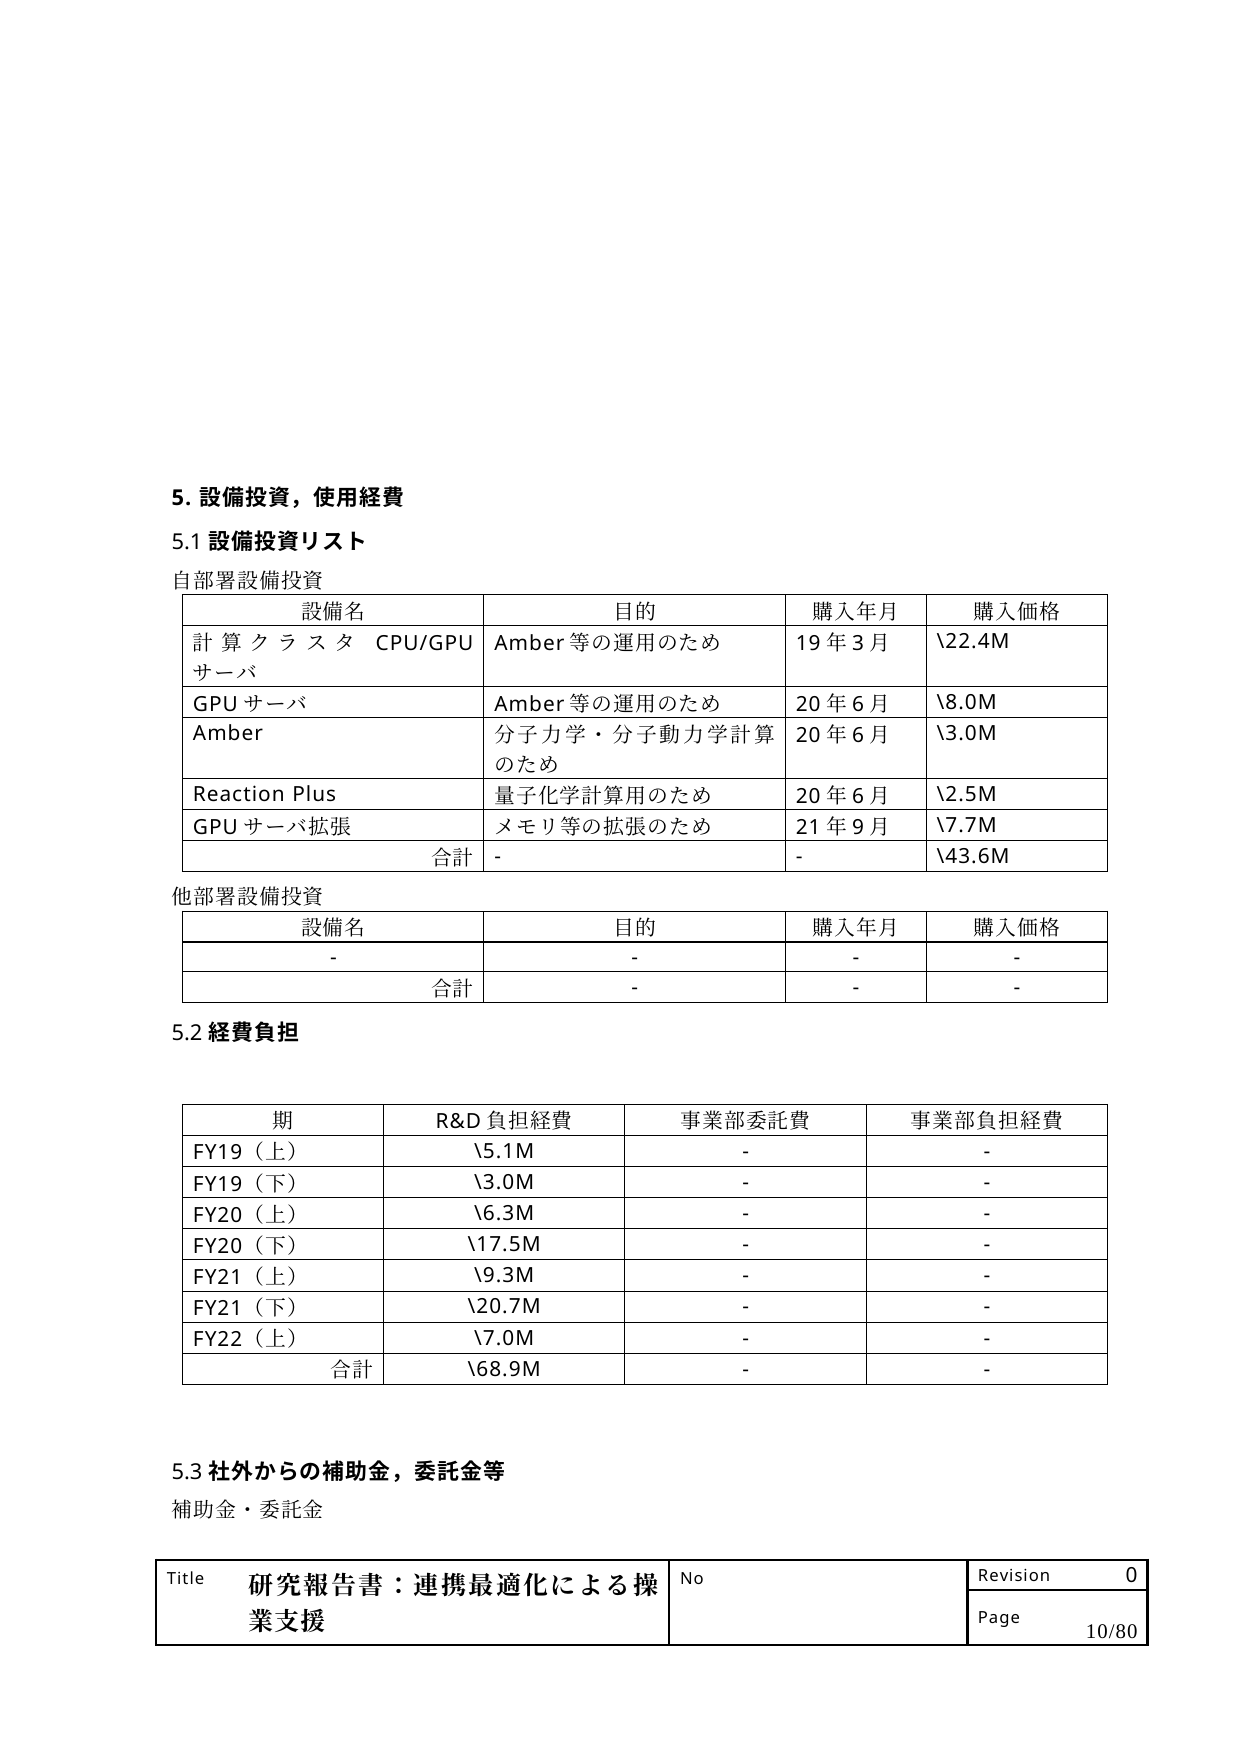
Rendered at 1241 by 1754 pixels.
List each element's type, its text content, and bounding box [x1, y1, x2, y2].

table_cell - [786, 943, 926, 971]
table_cell FY19（上） [183, 1136, 383, 1166]
table_cell FY22（上） [183, 1323, 383, 1353]
table_header 事業部委託費 [625, 1105, 866, 1135]
table_cell 21年9月 [786, 810, 926, 840]
table_cell - [625, 1229, 866, 1259]
table_header 目的 [484, 595, 785, 625]
table_cell 量子化学計算用のため [484, 779, 785, 809]
table_cell - [867, 1354, 1107, 1384]
table_cell \43.6M [927, 841, 1107, 871]
table_cell \17.5M [384, 1229, 624, 1259]
table_header 購入価格 [927, 595, 1107, 625]
table_cell \5.1M [384, 1136, 624, 1166]
table_cell - [484, 841, 785, 871]
table_cell - [867, 1292, 1107, 1322]
table_cell \7.7M [927, 810, 1107, 840]
table_cell Amber [183, 718, 483, 778]
table_cell - [625, 1136, 866, 1166]
table_cell FY20（上） [183, 1198, 383, 1228]
table_cell 20年6月 [786, 718, 926, 778]
table_cell - [927, 943, 1107, 971]
table_cell - [625, 1260, 866, 1291]
table_cell 20年6月 [786, 779, 926, 809]
table_cell \68.9M [384, 1354, 624, 1384]
table_header 購入価格 [927, 912, 1107, 941]
subtitle 経費負担 [171, 1015, 1126, 1047]
table_cell - [867, 1136, 1107, 1166]
table_cell \20.7M [384, 1292, 624, 1322]
table_cell - [183, 943, 483, 971]
table_cell 19年3月 [786, 626, 926, 686]
table_header 目的 [484, 912, 785, 941]
table_cell 20年6月 [786, 687, 926, 717]
table_cell - [786, 841, 926, 871]
table_cell - [867, 1167, 1107, 1197]
table_cell 分子力学・分子動力学計算のため [484, 718, 785, 778]
table_cell - [867, 1323, 1107, 1353]
table_cell FY21（下） [183, 1292, 383, 1322]
table_cell 合計 [183, 972, 483, 1002]
table_cell \9.3M [384, 1260, 624, 1291]
table_cell - [625, 1167, 866, 1197]
table_header 設備名 [183, 912, 483, 941]
table_cell FY19（下） [183, 1167, 383, 1197]
table_cell \3.0M [927, 718, 1107, 778]
table_cell \8.0M [927, 687, 1107, 717]
text 他部署設備投資 [171, 881, 1126, 911]
subtitle 設備投資リスト [171, 524, 1126, 556]
table_cell \22.4M [927, 626, 1107, 686]
table_header R&D負担経費 [384, 1105, 624, 1135]
table_cell FY21（上） [183, 1260, 383, 1291]
table_cell 合計 [183, 1354, 383, 1384]
table_cell - [786, 972, 926, 1002]
table_cell Amber等の運用のため [484, 626, 785, 686]
table_cell 合計 [183, 841, 483, 871]
table_cell Amber等の運用のため [484, 687, 785, 717]
table_cell - [484, 943, 785, 971]
table_cell - [867, 1229, 1107, 1259]
table_cell FY20（下） [183, 1229, 383, 1259]
table_header 設備名 [183, 595, 483, 625]
text 自部署設備投資 [171, 564, 1126, 594]
subtitle 社外からの補助金，委託金等 [171, 1454, 1126, 1486]
table_cell GPUサーバ [183, 687, 483, 717]
table_cell 計算クラスタ CPU/GPUサーバ [183, 626, 483, 686]
text 補助金・委託金 [171, 1494, 1126, 1524]
table_header 期 [183, 1105, 383, 1135]
table_header 購入年月 [786, 595, 926, 625]
table_cell GPUサーバ拡張 [183, 810, 483, 840]
table_cell \3.0M [384, 1167, 624, 1197]
table_cell メモリ等の拡張のため [484, 810, 785, 840]
subtitle 設備投資，使用経費 [171, 480, 1126, 512]
table_cell \7.0M [384, 1323, 624, 1353]
table_cell - [625, 1198, 866, 1228]
table_cell - [867, 1198, 1107, 1228]
table_cell - [867, 1260, 1107, 1291]
table_cell - [625, 1354, 866, 1384]
table_header 事業部負担経費 [867, 1105, 1107, 1135]
table_cell - [625, 1292, 866, 1322]
table_cell - [625, 1323, 866, 1353]
table_cell \6.3M [384, 1198, 624, 1228]
table_cell - [484, 972, 785, 1002]
table_cell Reaction Plus [183, 779, 483, 809]
table_cell - [927, 972, 1107, 1002]
table_cell \2.5M [927, 779, 1107, 809]
table_header 購入年月 [786, 912, 926, 941]
